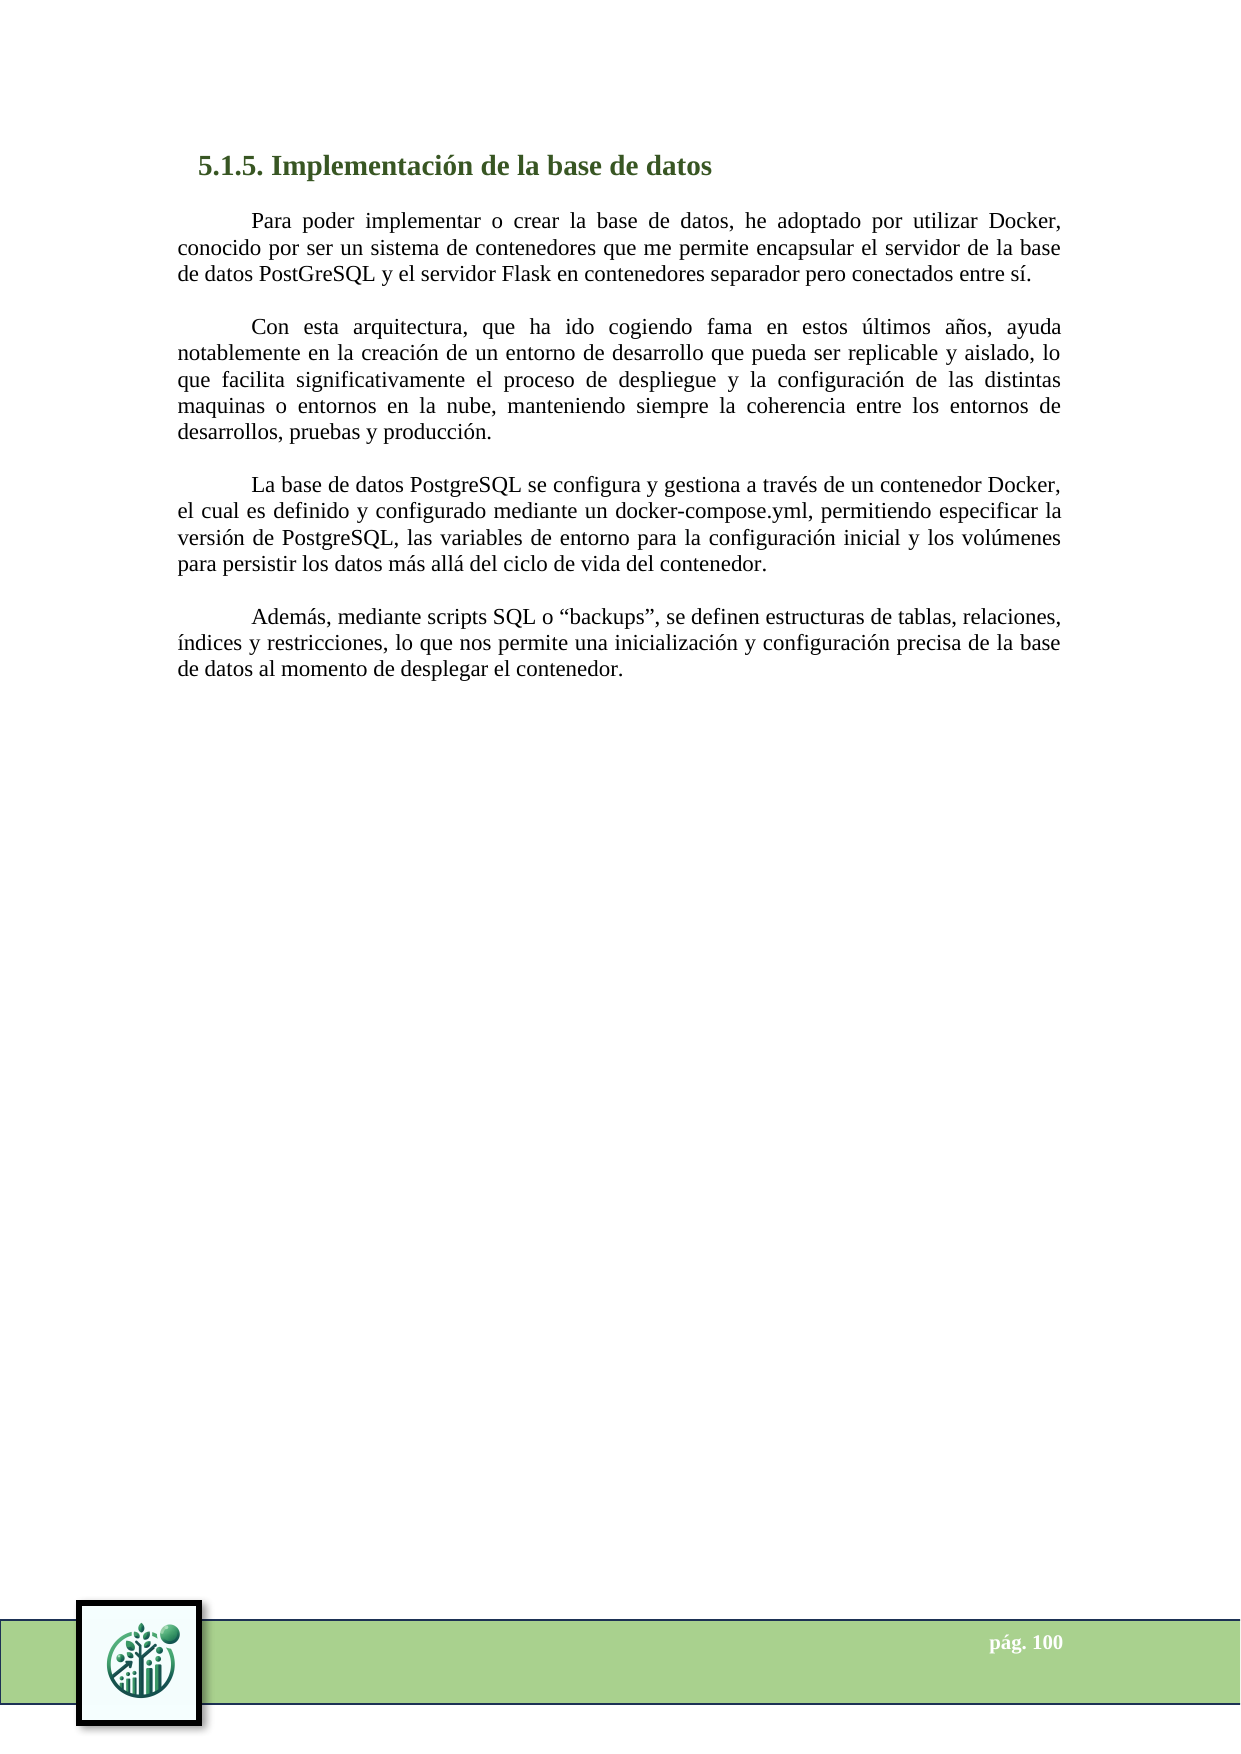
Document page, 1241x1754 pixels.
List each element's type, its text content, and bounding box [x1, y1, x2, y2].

text Además, mediante scripts SQL o “backups”, se definen estructuras de tablas, relaciones, índices y restricciones, lo que nos permite una inicialización y configuración precisa de la base de datos al momento de desplegar el contenedor. [177, 603, 1063, 682]
text Para poder implementar o crear la base de datos, he adoptado por utilizar Docker, conocido por ser un sistema de contenedores que me permite encapsular el servidor de la base de datos PostGreSQL y el servidor Flask en contenedores separador pero conectados entre sí. [177, 207, 1063, 287]
text La base de datos PostgreSQL se configura y gestiona a través de un contenedor Docker, el cual es definido y configurado mediante un docker-compose.yml, permitiendo especificar la versión de PostgreSQL, las variables de entorno para la configuración inicial y los volúmenes para persistir los datos más allá del ciclo de vida del contenedor. [177, 471, 1063, 576]
text Con esta arquitectura, que ha ido cogiendo fama en estos últimos años, ayuda notablemente en la creación de un entorno de desarrollo que pueda ser replicable y aislado, lo que facilita significativamente el proceso de despliegue y la configuración de las distintas maquinas o entornos en la nube, manteniendo siempre la coherencia entre los entornos de desarrollos, pruebas y producción. [177, 313, 1063, 445]
subtitle 5.1.5. Implementación de la base de datos [198, 148, 1063, 181]
picture [82, 1606, 196, 1720]
